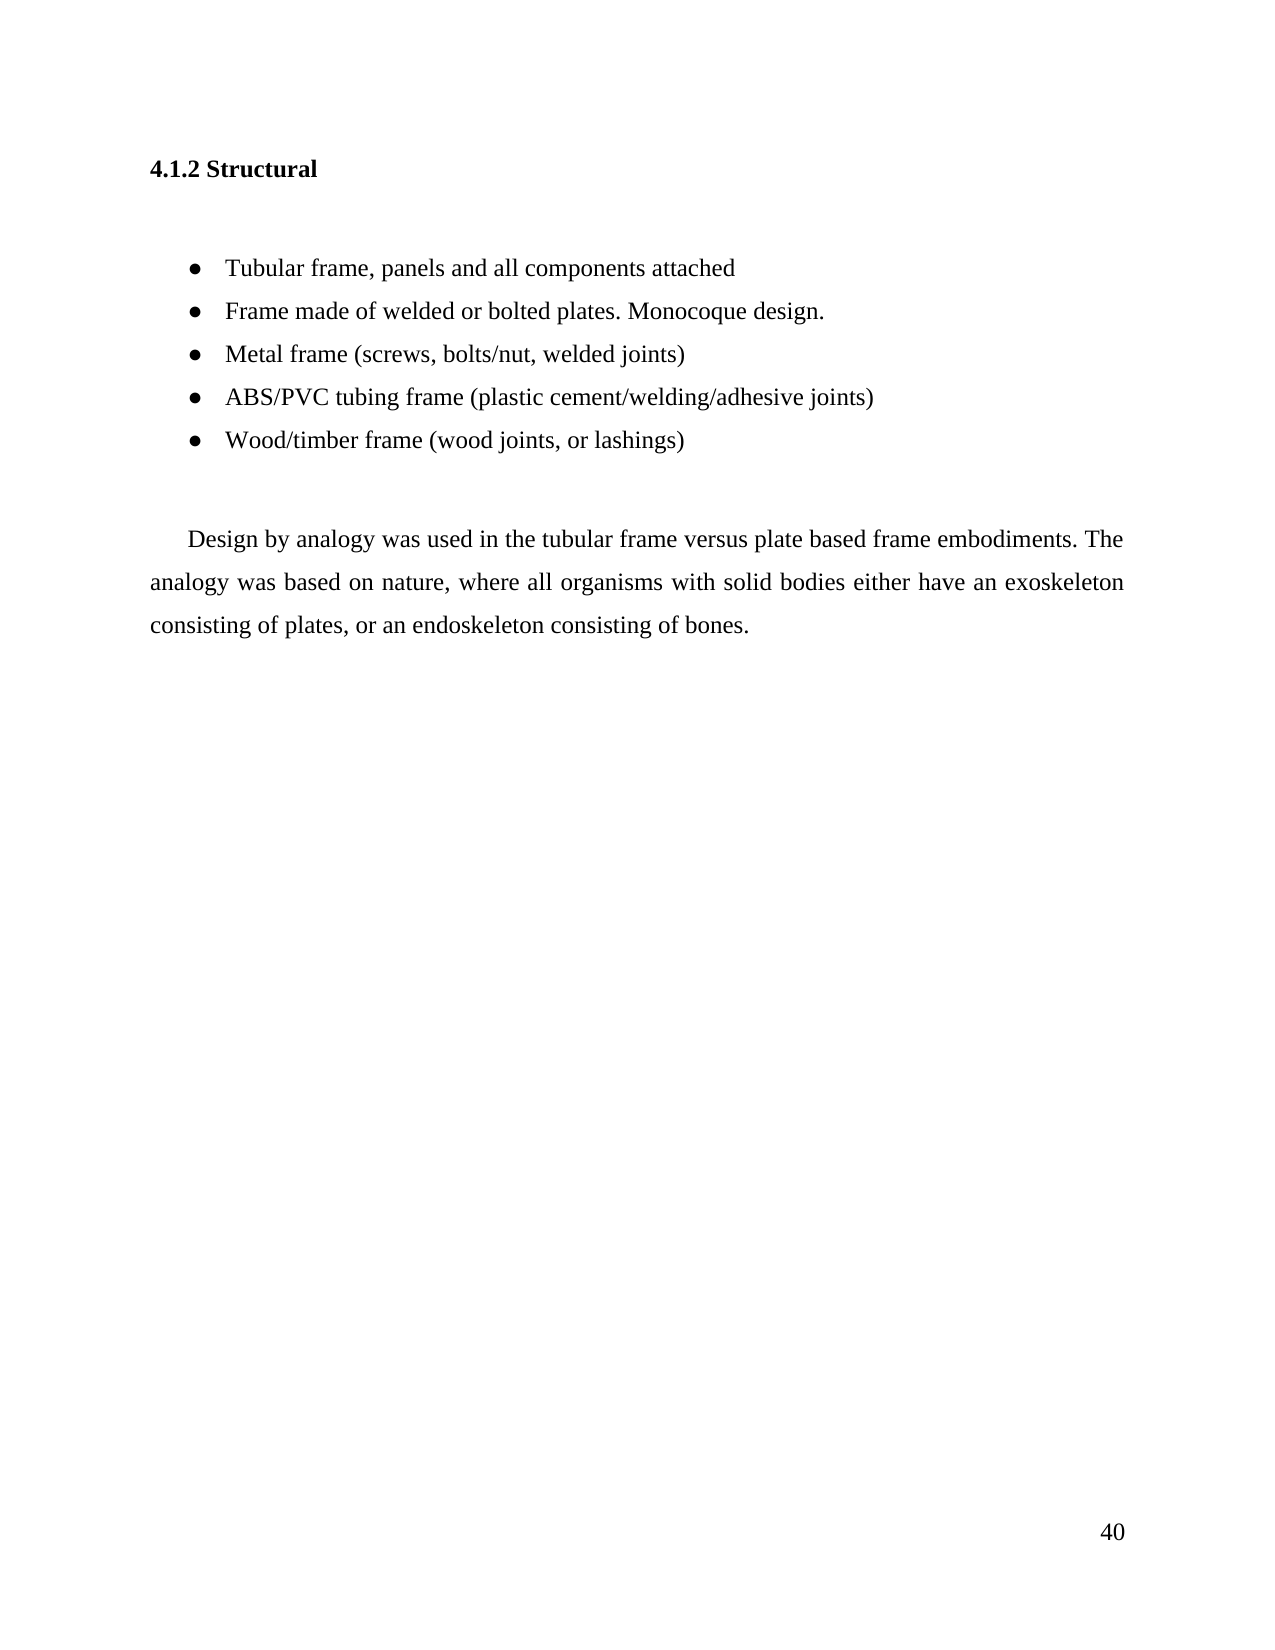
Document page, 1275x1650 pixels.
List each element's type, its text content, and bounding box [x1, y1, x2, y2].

list Frame made of welded or bolted plates. Monocoque design. [187, 296, 1125, 325]
list Wood/timber frame (wood joints, or lashings) [187, 425, 1125, 454]
list Tubular frame, panels and all components attached [187, 253, 1125, 282]
list Metal frame (screws, bolts/nut, welded joints) [187, 339, 1125, 368]
list ABS/PVC tubing frame (plastic cement/welding/adhesive joints) [187, 382, 1125, 411]
subtitle 4.1.2 Structural [150, 154, 1125, 183]
text Design by analogy was used in the tubular frame versus plate based frame embodiments. The analogy was based on nature, where all organisms with solid bodies either have an exoskeleton consisting of plates, or an endoskeleton consisting of bones. [150, 524, 1125, 639]
